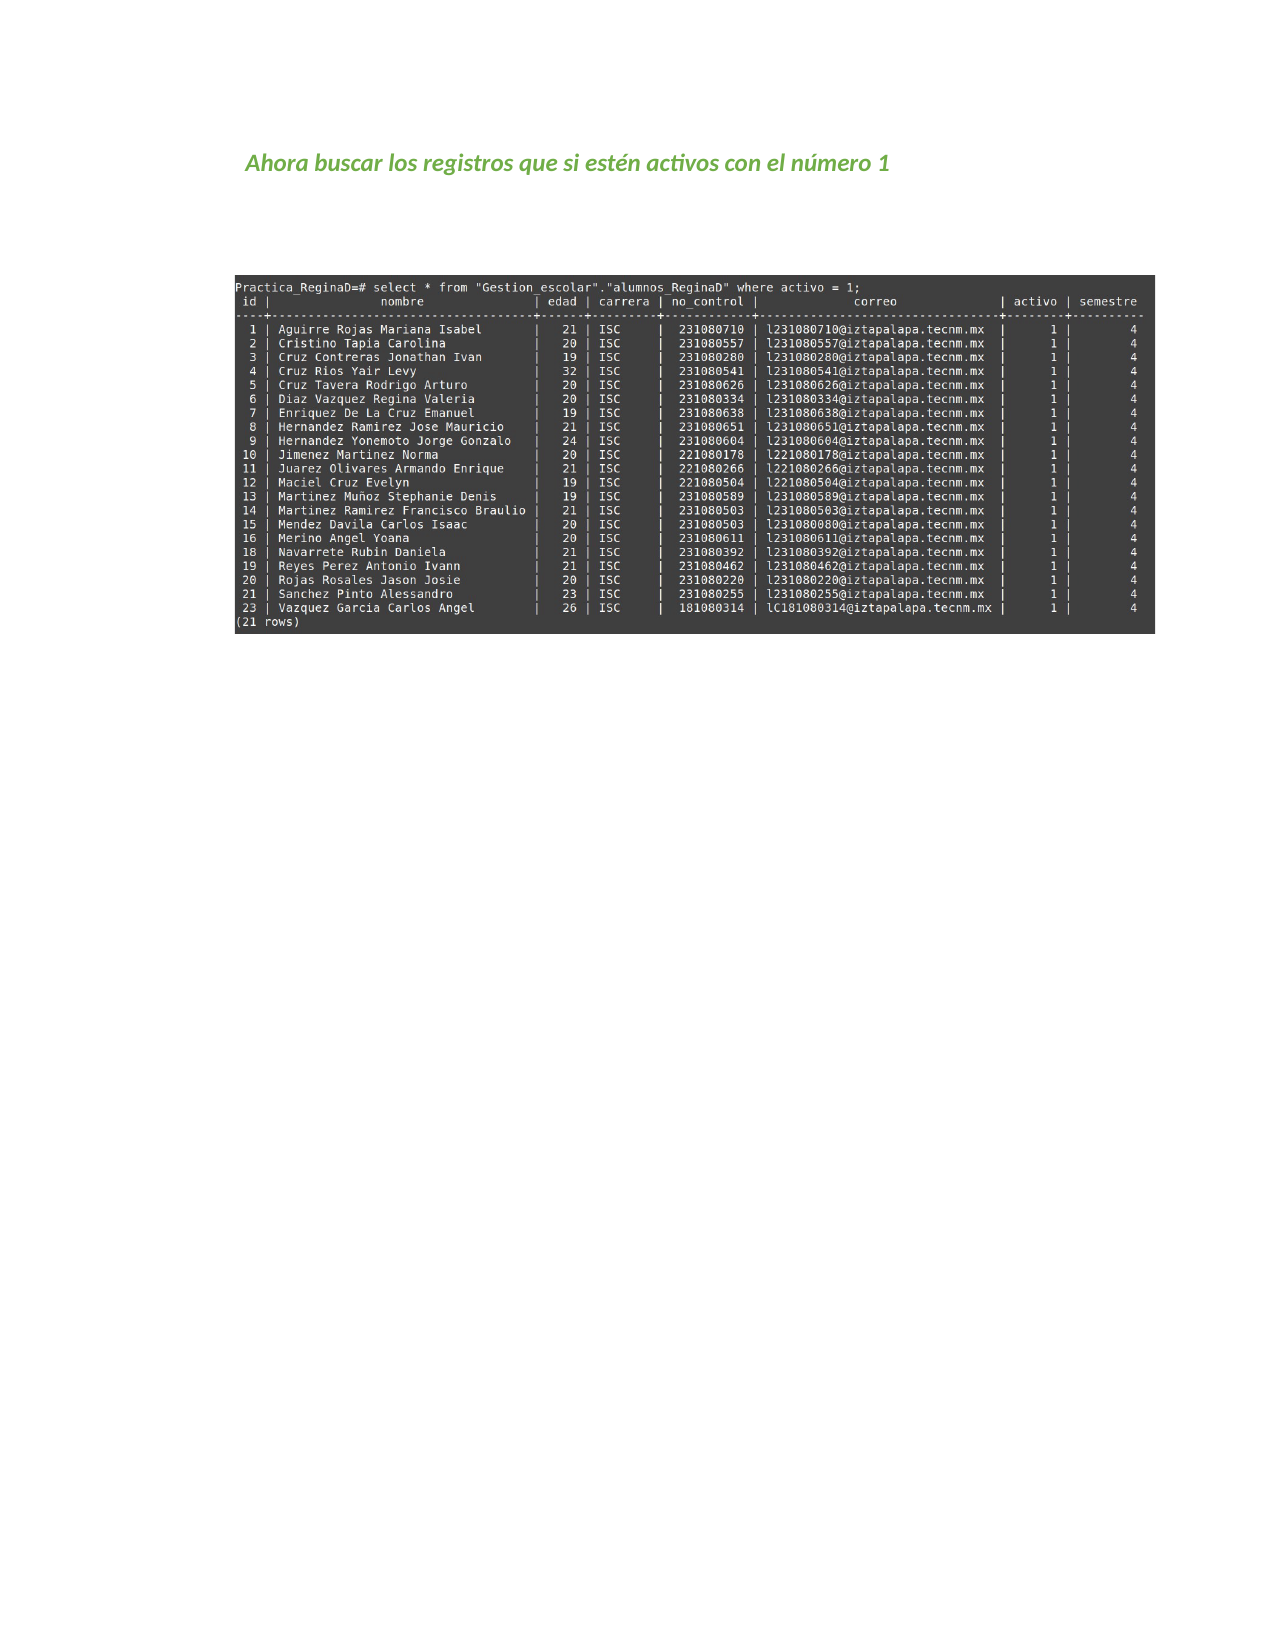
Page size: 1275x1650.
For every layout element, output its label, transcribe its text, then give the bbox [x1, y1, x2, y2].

picture [234, 275, 1156, 634]
text Ahora buscar los registros que si estén activos con el número 1 [177, 148, 1098, 178]
